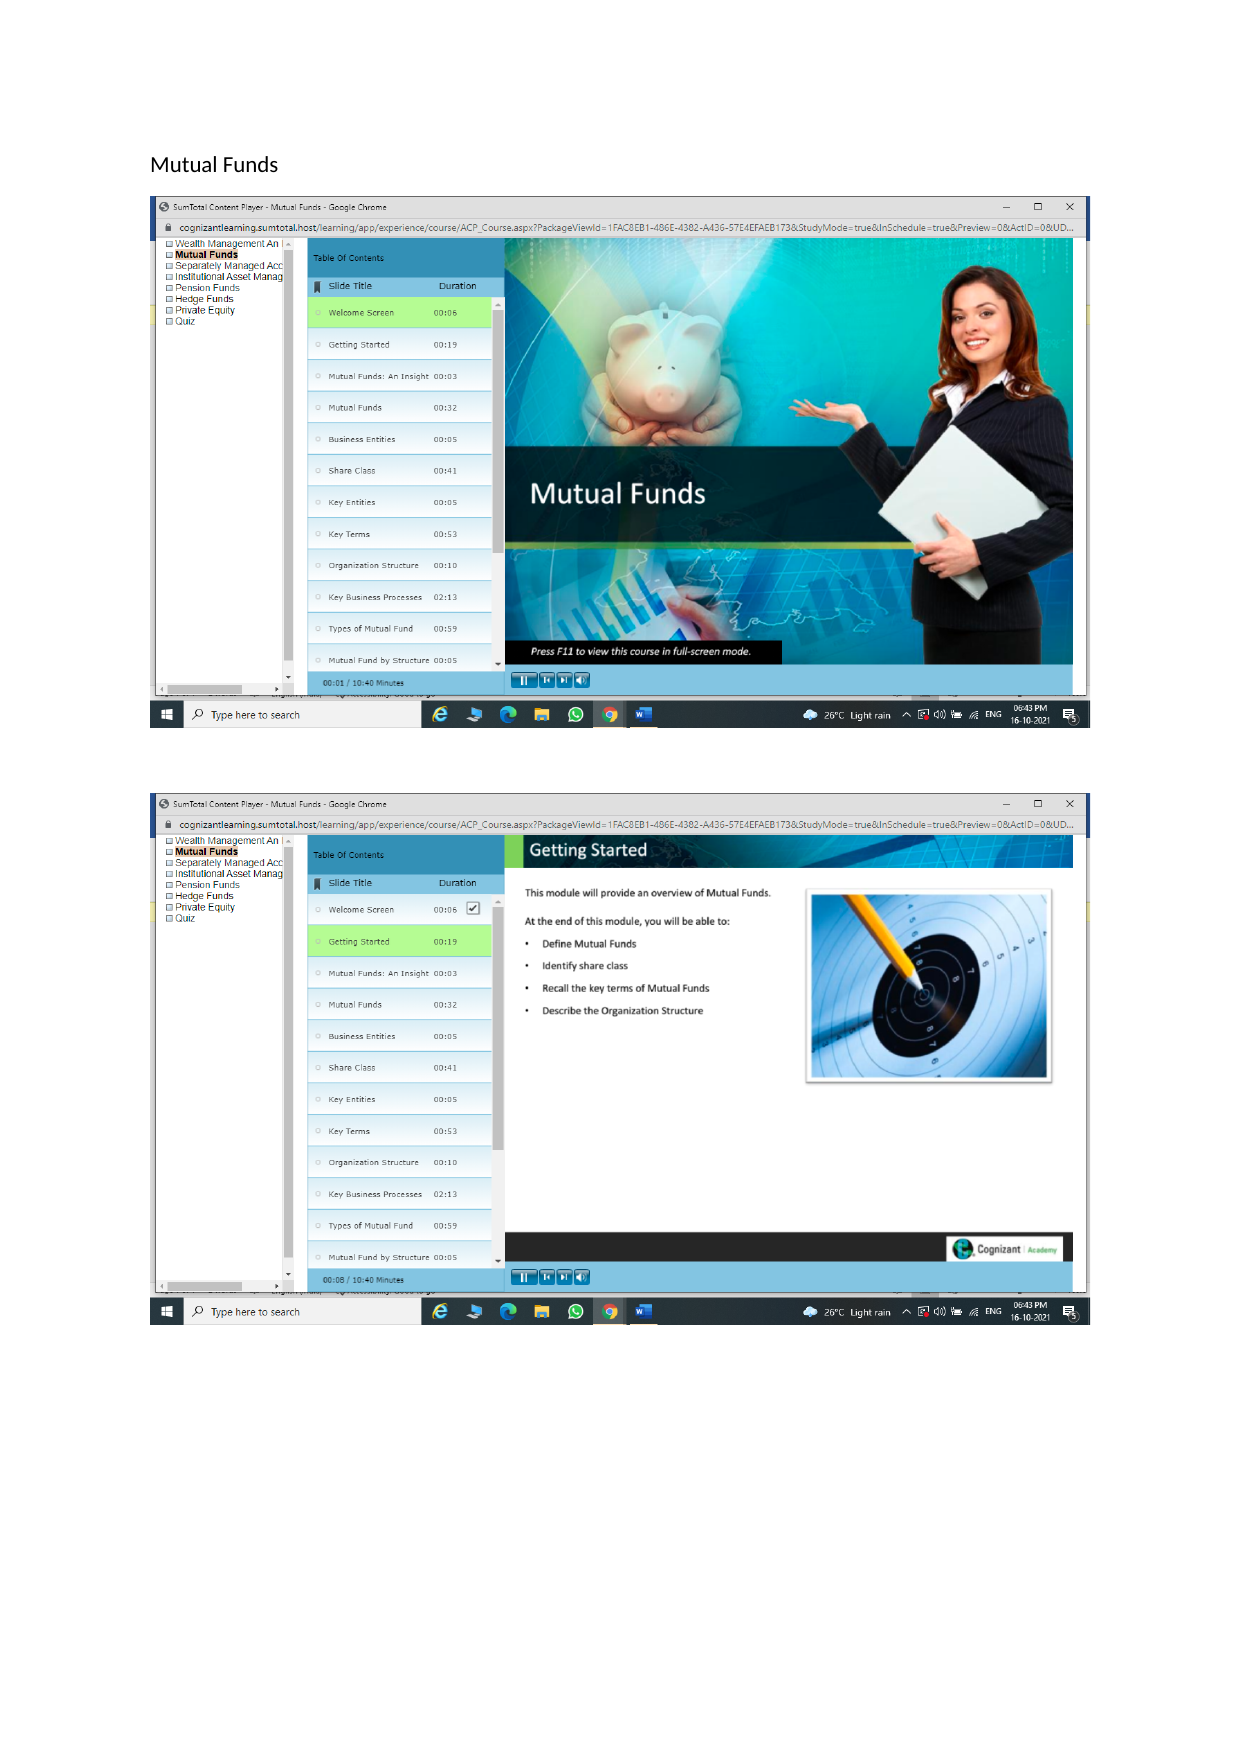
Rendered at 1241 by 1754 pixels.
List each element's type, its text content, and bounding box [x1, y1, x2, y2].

picture [150, 196, 1091, 728]
picture [150, 793, 1091, 1325]
text Mutual Funds [150, 150, 1090, 178]
